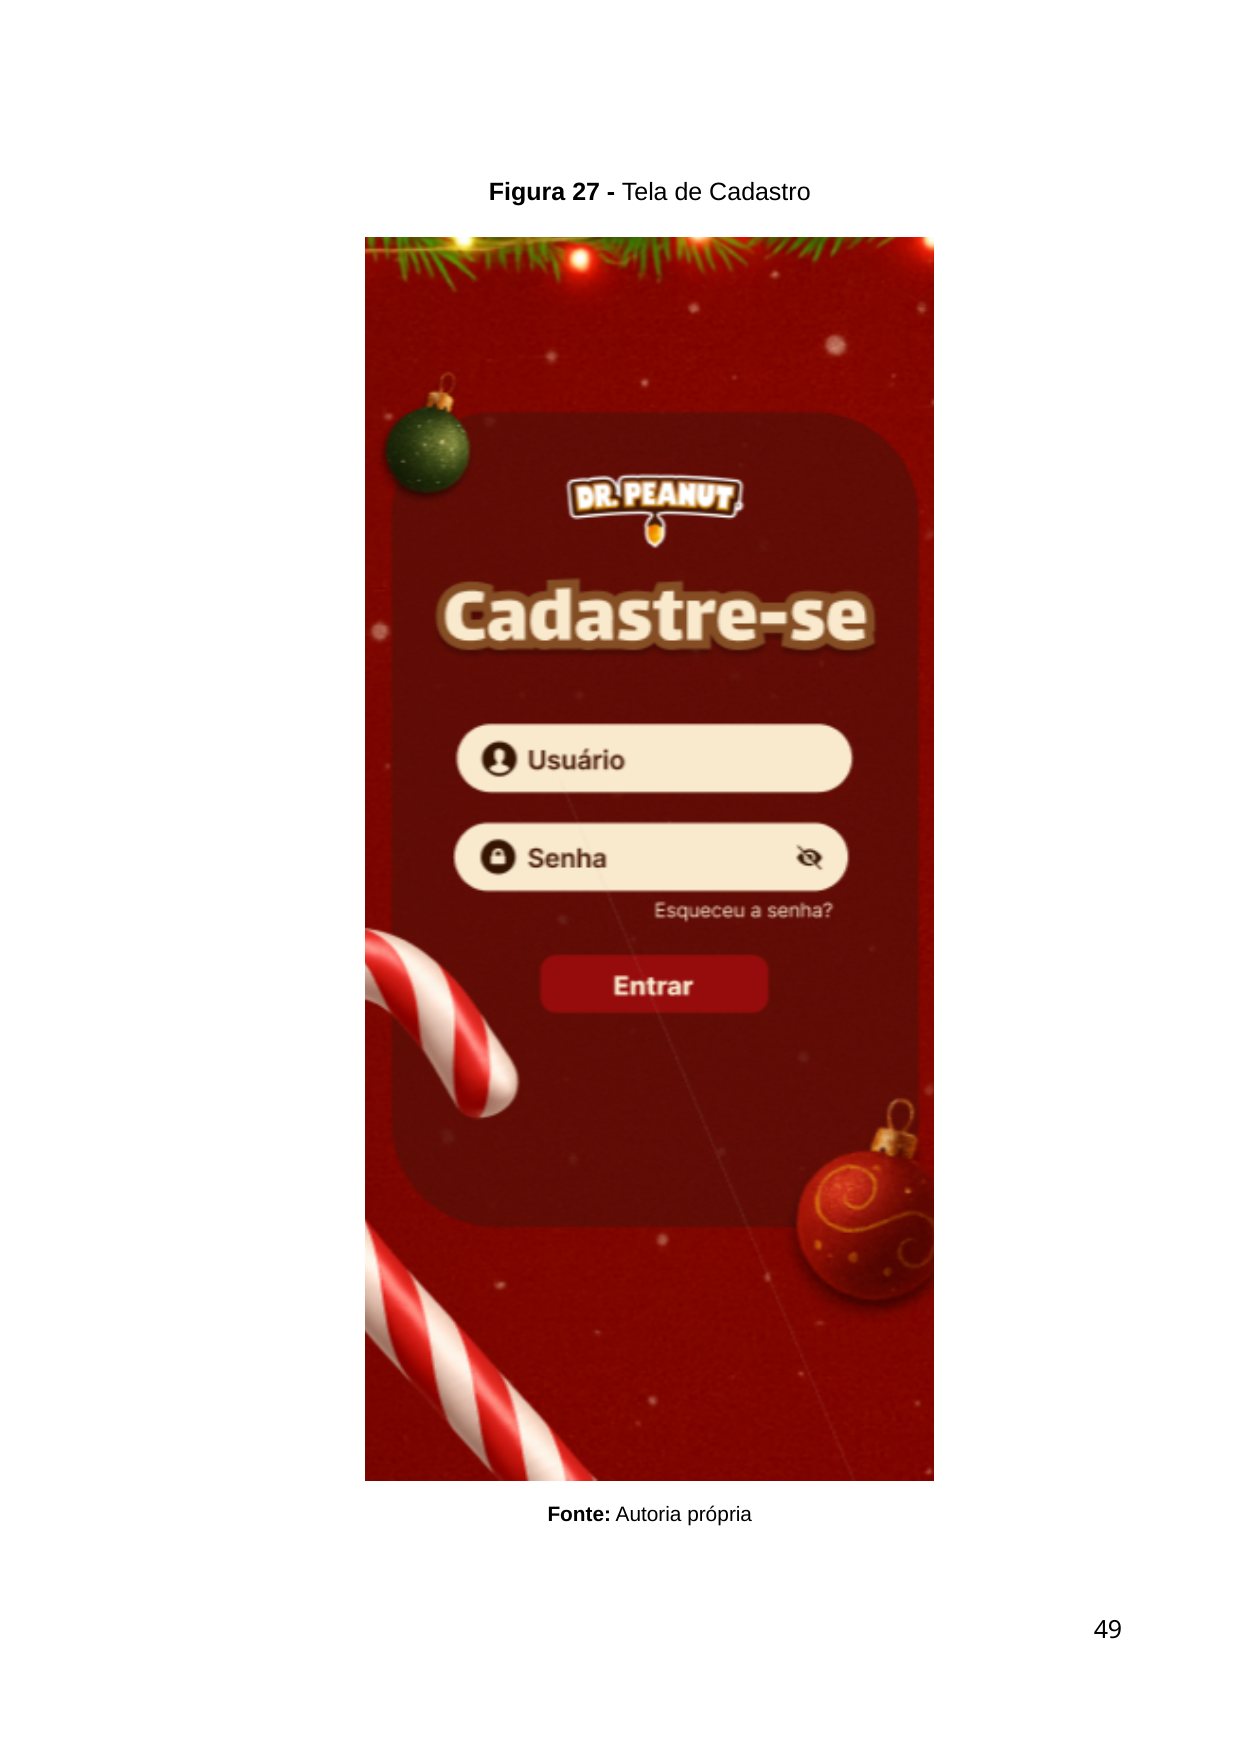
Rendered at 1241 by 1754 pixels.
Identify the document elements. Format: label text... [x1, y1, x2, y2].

picture [365, 237, 934, 1481]
text Figura 27 - Tela de Cadastro [177, 177, 1122, 206]
text Fonte: Autoria própria [177, 1502, 1122, 1526]
